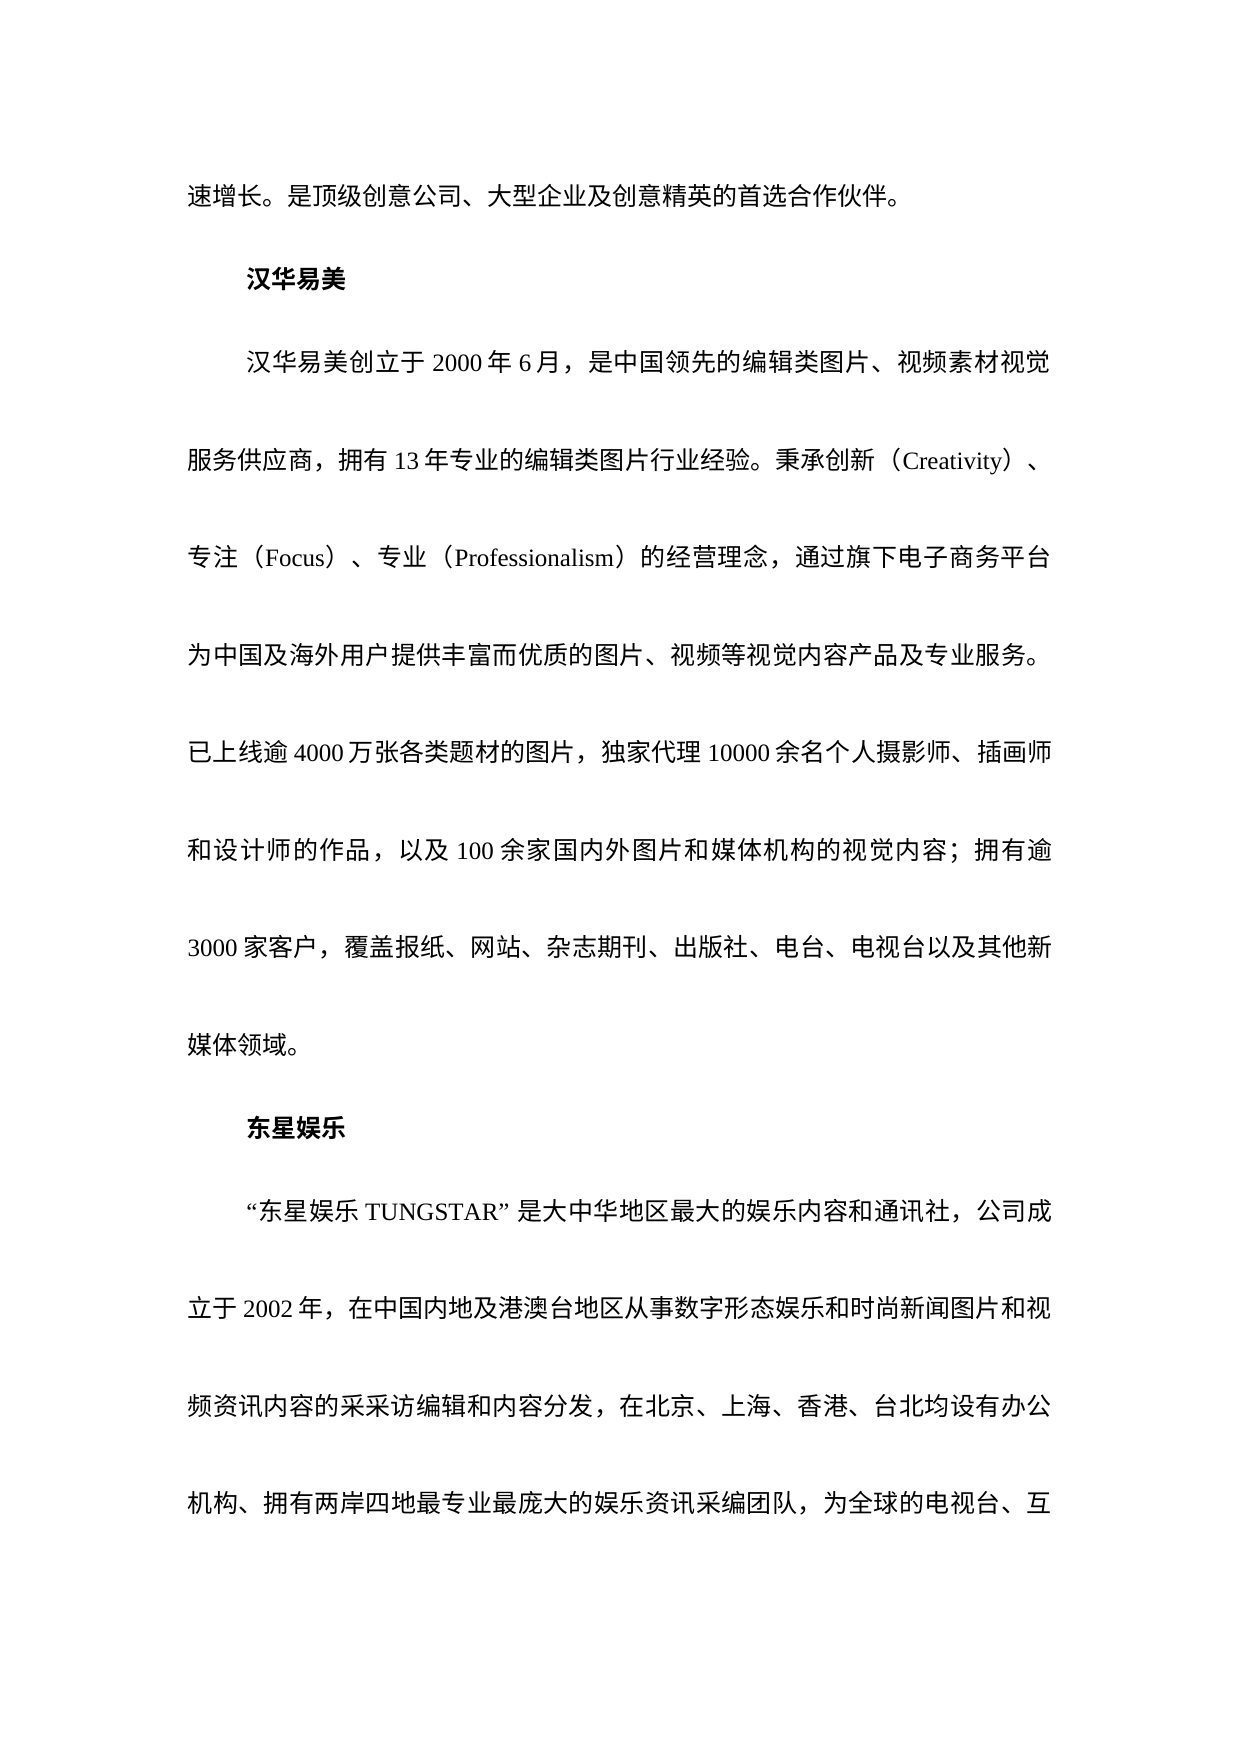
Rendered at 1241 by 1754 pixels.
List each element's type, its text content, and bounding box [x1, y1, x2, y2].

text 汉华易美 [187, 245, 1053, 310]
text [187, 162, 1053, 227]
text 东星娱乐 [187, 1094, 1053, 1159]
text 汉华易美创立于2000年6月，是中国领先的编辑类图片、视频素材视觉服务供应商，拥有13年专业的编辑类图片行业经验。秉承创新（Creativity）、专注（Focus）、专业（Professionalism）的经营理念，通过旗下电子商务平台为中国及海外用户提供丰富而优质的图片、视频等视觉内容产品及专业服务。已上线逾4000万张各类题材的图片，独家代理10000余名个人摄影师、插画师和设计师的作品，以及100余家国内外图片和媒体机构的视觉内容；拥有逾3000家客户，覆盖报纸、网站、杂志期刊、出版社、电台、电视台以及其他新媒体领域。 [187, 328, 1053, 1076]
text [187, 1177, 1053, 1534]
